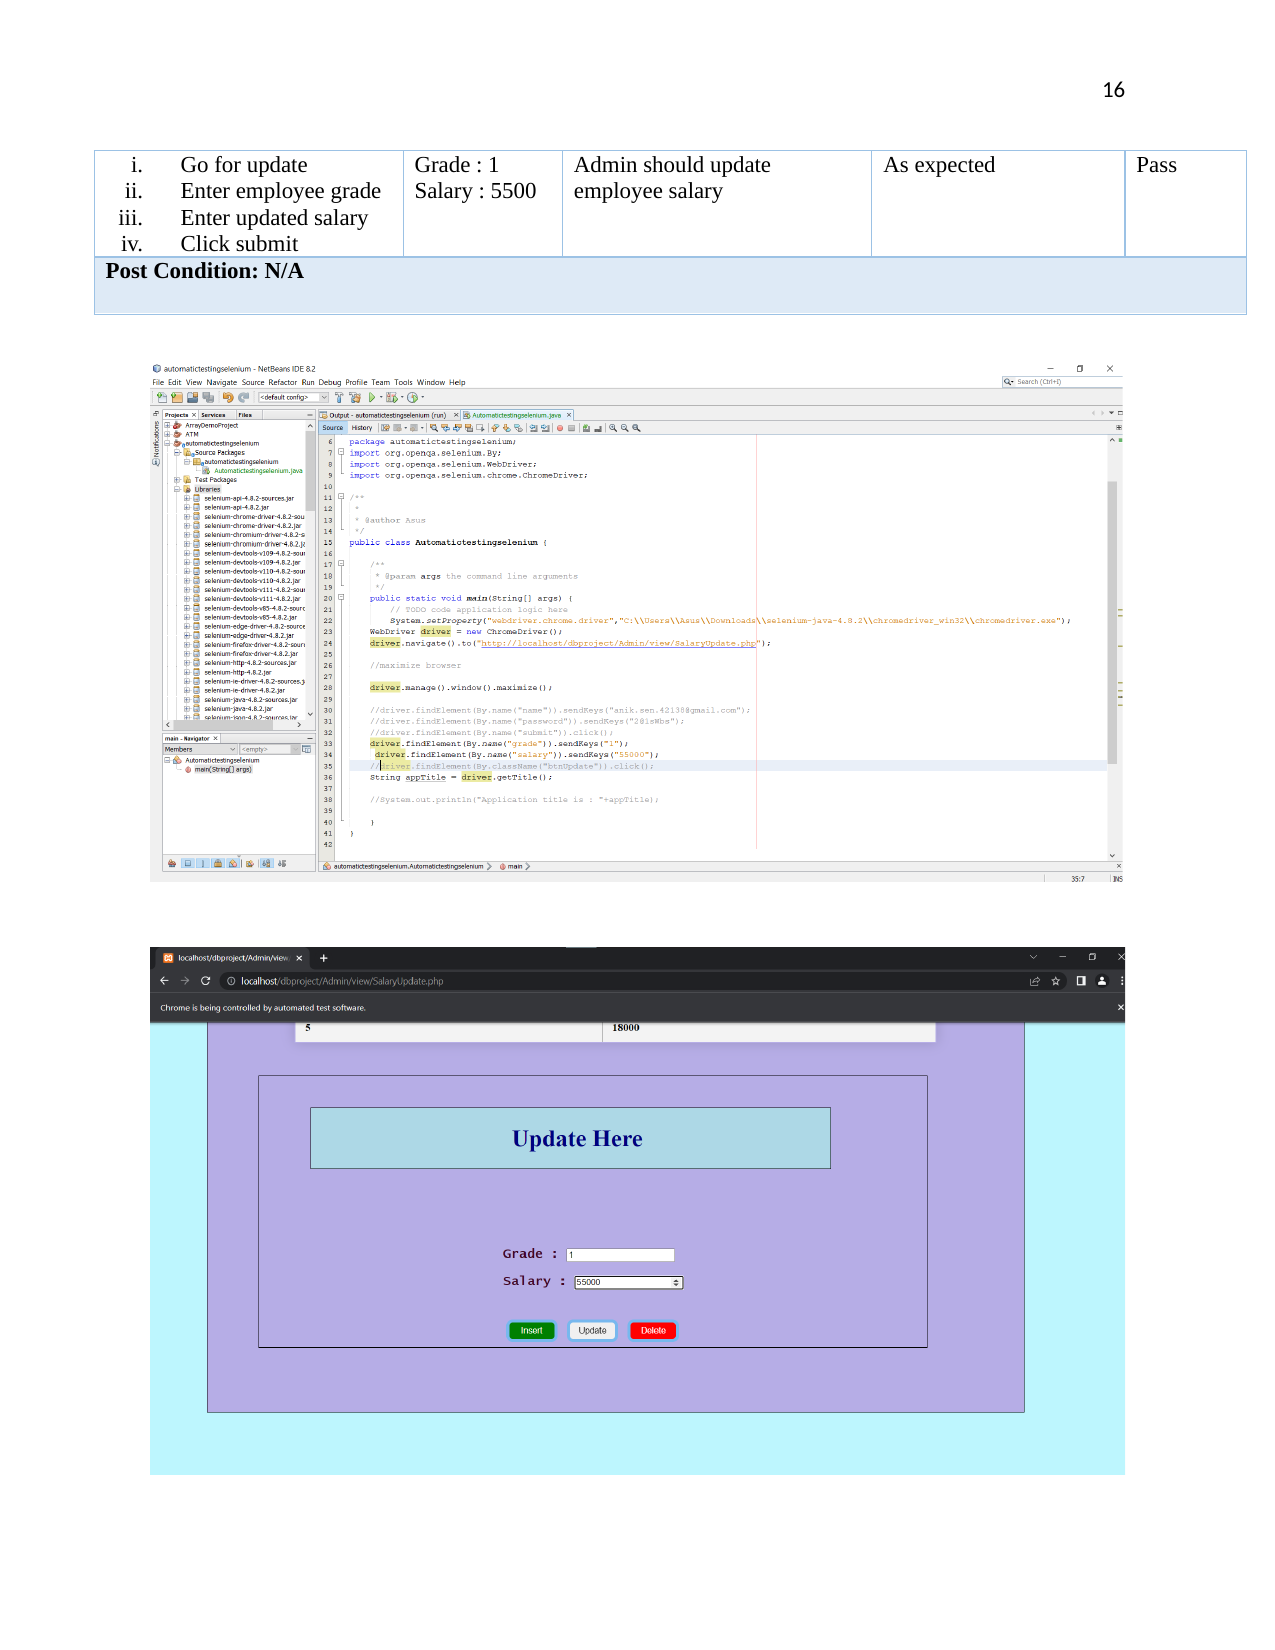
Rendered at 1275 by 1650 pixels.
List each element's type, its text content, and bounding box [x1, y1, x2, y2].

picture [150, 361, 1123, 882]
table_cell Pass [1126, 151, 1246, 256]
table_cell Grade : 1 Salary : 5500 [404, 151, 562, 256]
table_cell As expected [872, 151, 1124, 256]
picture [150, 947, 1125, 1475]
table_cell Post Condition: N/A [95, 258, 1246, 313]
table_cell Admin should update employee salary [563, 151, 871, 256]
table_cell Go for update Enter employee grade Enter updated salary Click submit [95, 151, 403, 256]
